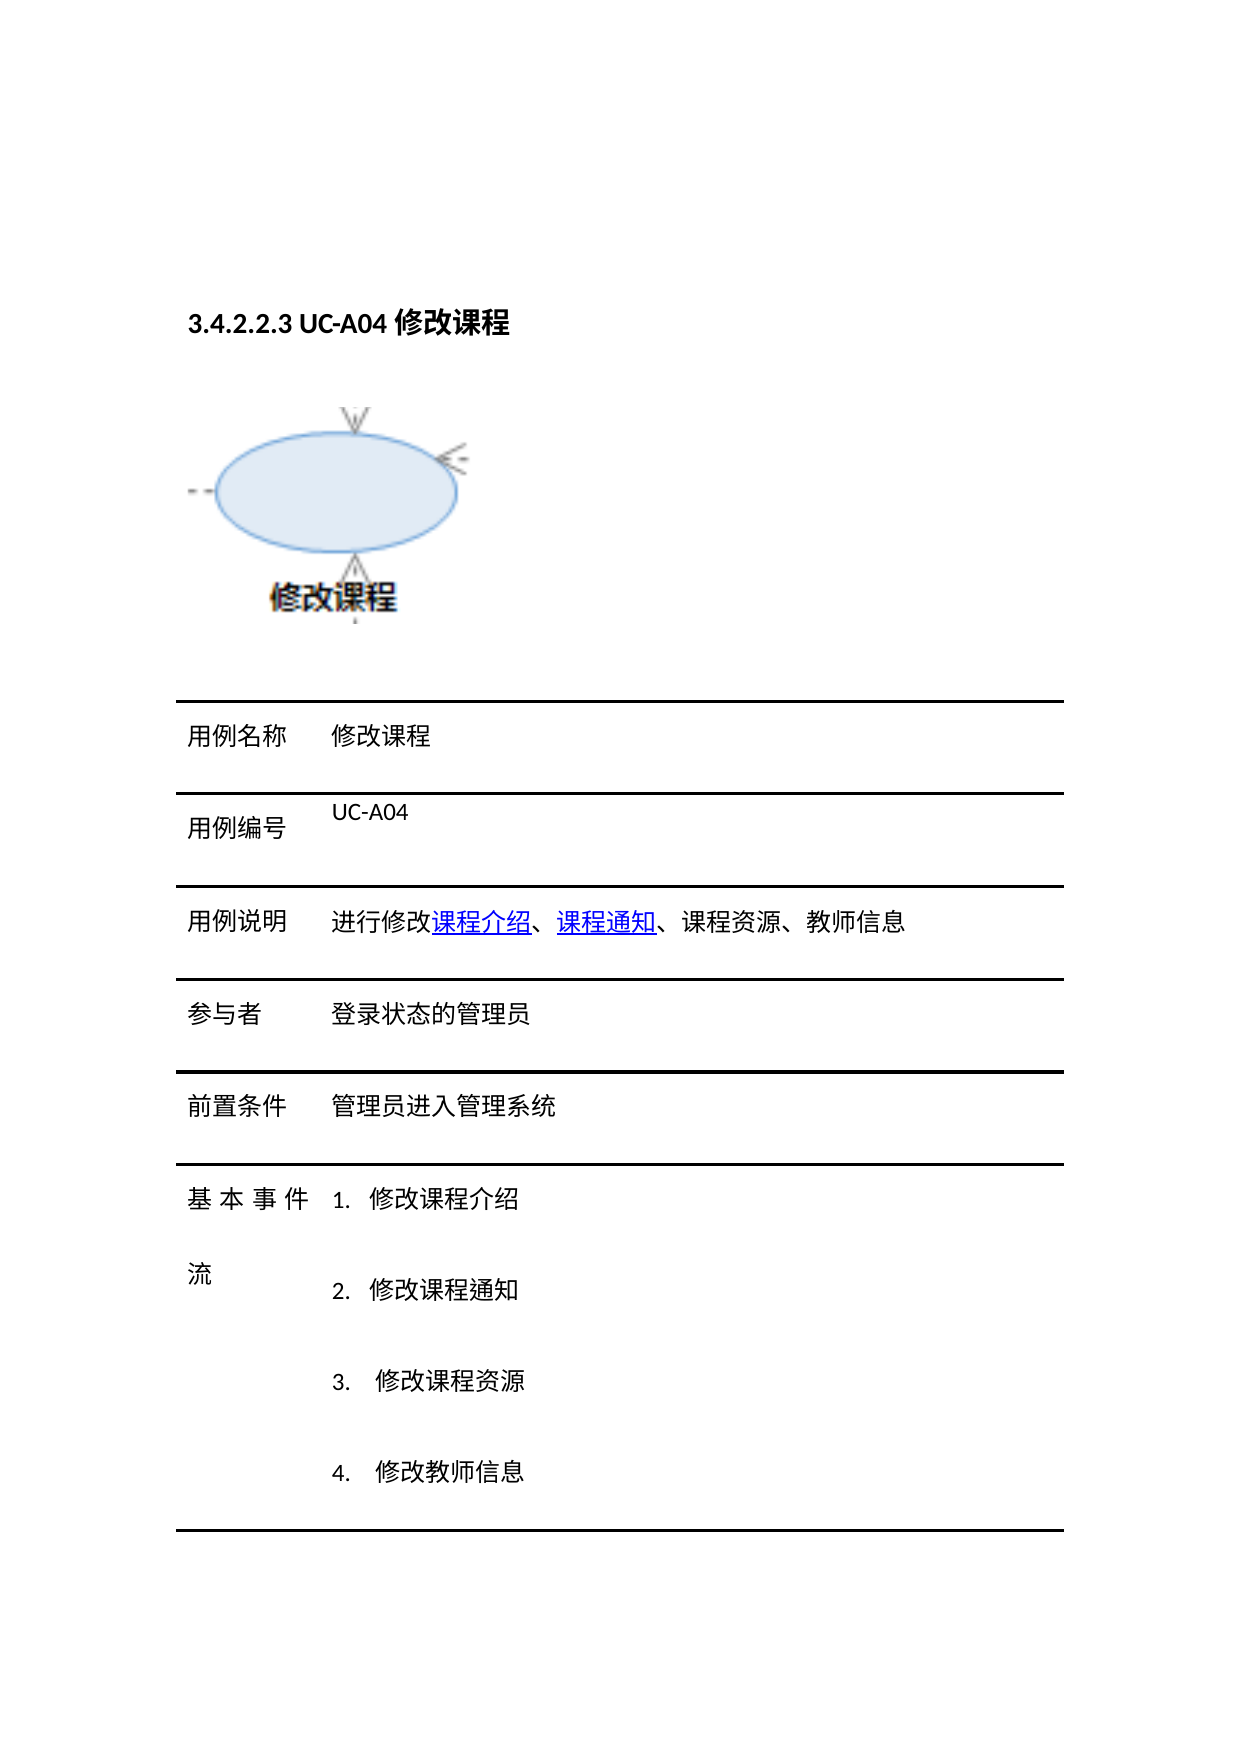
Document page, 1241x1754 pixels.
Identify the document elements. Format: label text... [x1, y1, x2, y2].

table_header 修改课程 [320, 703, 1064, 792]
table_cell 管理员进入管理系统 [320, 1074, 1064, 1163]
subtitle 3.4.2.2.3 UC-A04 修改课程 [187, 289, 1053, 354]
table_header 用例名称 [176, 703, 320, 792]
table_cell 用例编号 [176, 795, 320, 885]
table_cell 进行修改课程介绍、课程通知、课程资源、教师信息 [320, 888, 1064, 978]
table_cell 基本事件流 [176, 1166, 320, 1529]
table_cell 修改课程介绍 修改课程通知 修改课程资源 修改教师信息 [320, 1166, 1064, 1529]
table_cell 用例说明 [176, 888, 320, 978]
table_cell 登录状态的管理员 [320, 981, 1064, 1070]
table_cell 参与者 [176, 981, 320, 1070]
picture [187, 407, 473, 624]
table_cell 前置条件 [176, 1074, 320, 1163]
table_cell UC-A04 [320, 795, 1064, 885]
